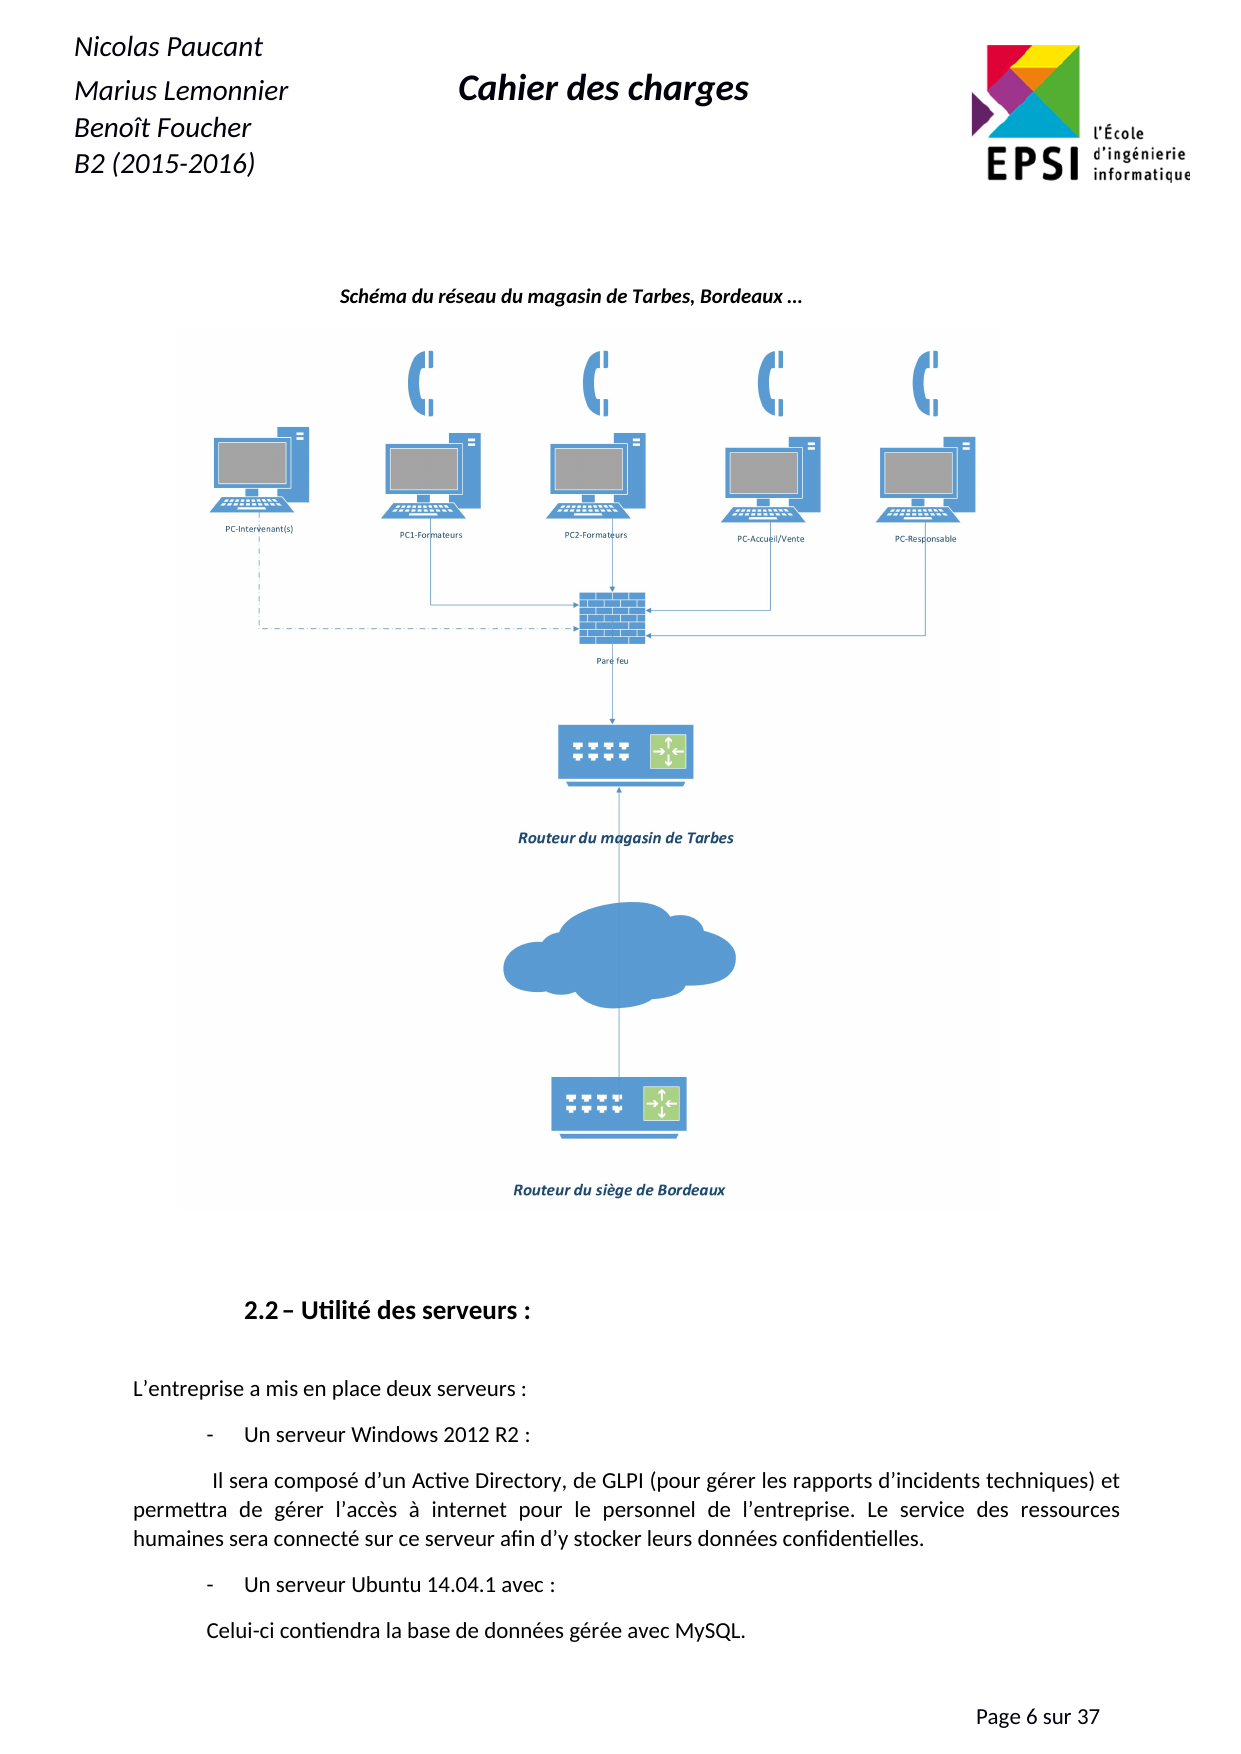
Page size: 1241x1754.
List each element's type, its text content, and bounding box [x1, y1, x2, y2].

text Il sera composé d’un Active Directory, de GLPI (pour gérer les rapports d’incidents techniques) et permettra de gérer l’accès à internet pour le personnel de l’entreprise. Le service des ressources humaines sera connecté sur ce serveur afin d’y stocker leurs données confidentielles. [133, 1466, 1122, 1552]
picture [177, 327, 1001, 1212]
text Schéma du réseau du magasin de Tarbes, Bordeaux … [340, 283, 1122, 308]
list Un serveur Windows 2012 R2 : [206, 1420, 1122, 1448]
text L’entreprise a mis en place deux serveurs : [133, 1374, 1122, 1402]
picture [971, 45, 1190, 183]
text Celui-ci contiendra la base de données gérée avec MySQL. [133, 1617, 1122, 1644]
subtitle – Utilité des serveurs : [244, 1293, 1122, 1326]
list Un serveur Ubuntu 14.04.1 avec : [206, 1571, 1122, 1598]
